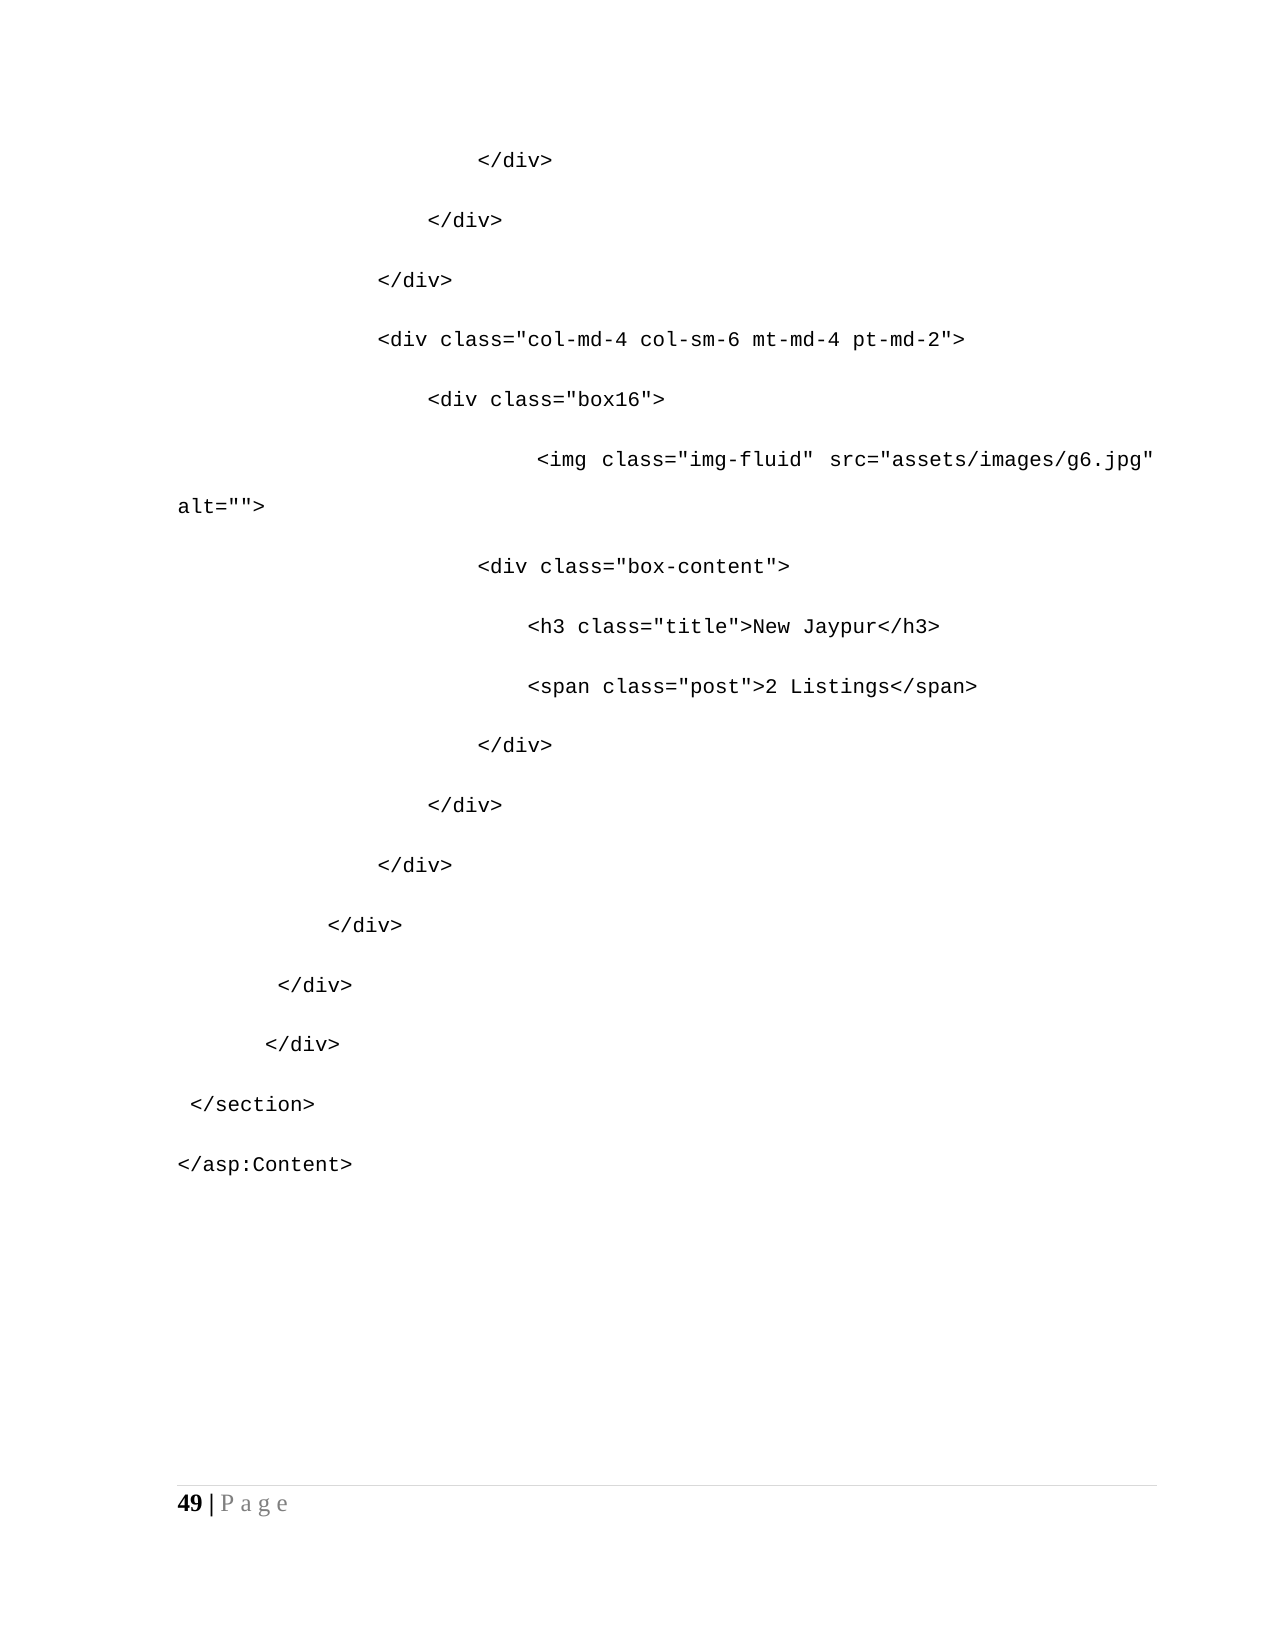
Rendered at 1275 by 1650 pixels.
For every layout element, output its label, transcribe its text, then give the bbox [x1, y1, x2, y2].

text </div> [177, 269, 1157, 293]
text </section> [177, 1094, 1157, 1118]
text </div> [177, 855, 1157, 879]
text </div> [177, 210, 1157, 233]
text <div class="col-md-4 col-sm-6 mt-md-4 pt-md-2"> [177, 329, 1157, 353]
text <span class="post">2 Listings</span> [177, 676, 1157, 699]
text </div> [177, 1034, 1157, 1058]
text <div class="box-content"> [177, 556, 1157, 580]
text </asp:Content> [177, 1154, 1157, 1178]
text </div> [177, 915, 1157, 938]
text <h3 class="title">New Jaypur</h3> [177, 616, 1157, 639]
text </div> [177, 150, 1157, 174]
text </div> [177, 795, 1157, 819]
text </div> [177, 735, 1157, 759]
text <img class="img-fluid" src="assets/images/g6.jpg" alt=""> [177, 449, 1157, 520]
text </div> [177, 974, 1157, 998]
text <div class="box16"> [177, 389, 1157, 413]
